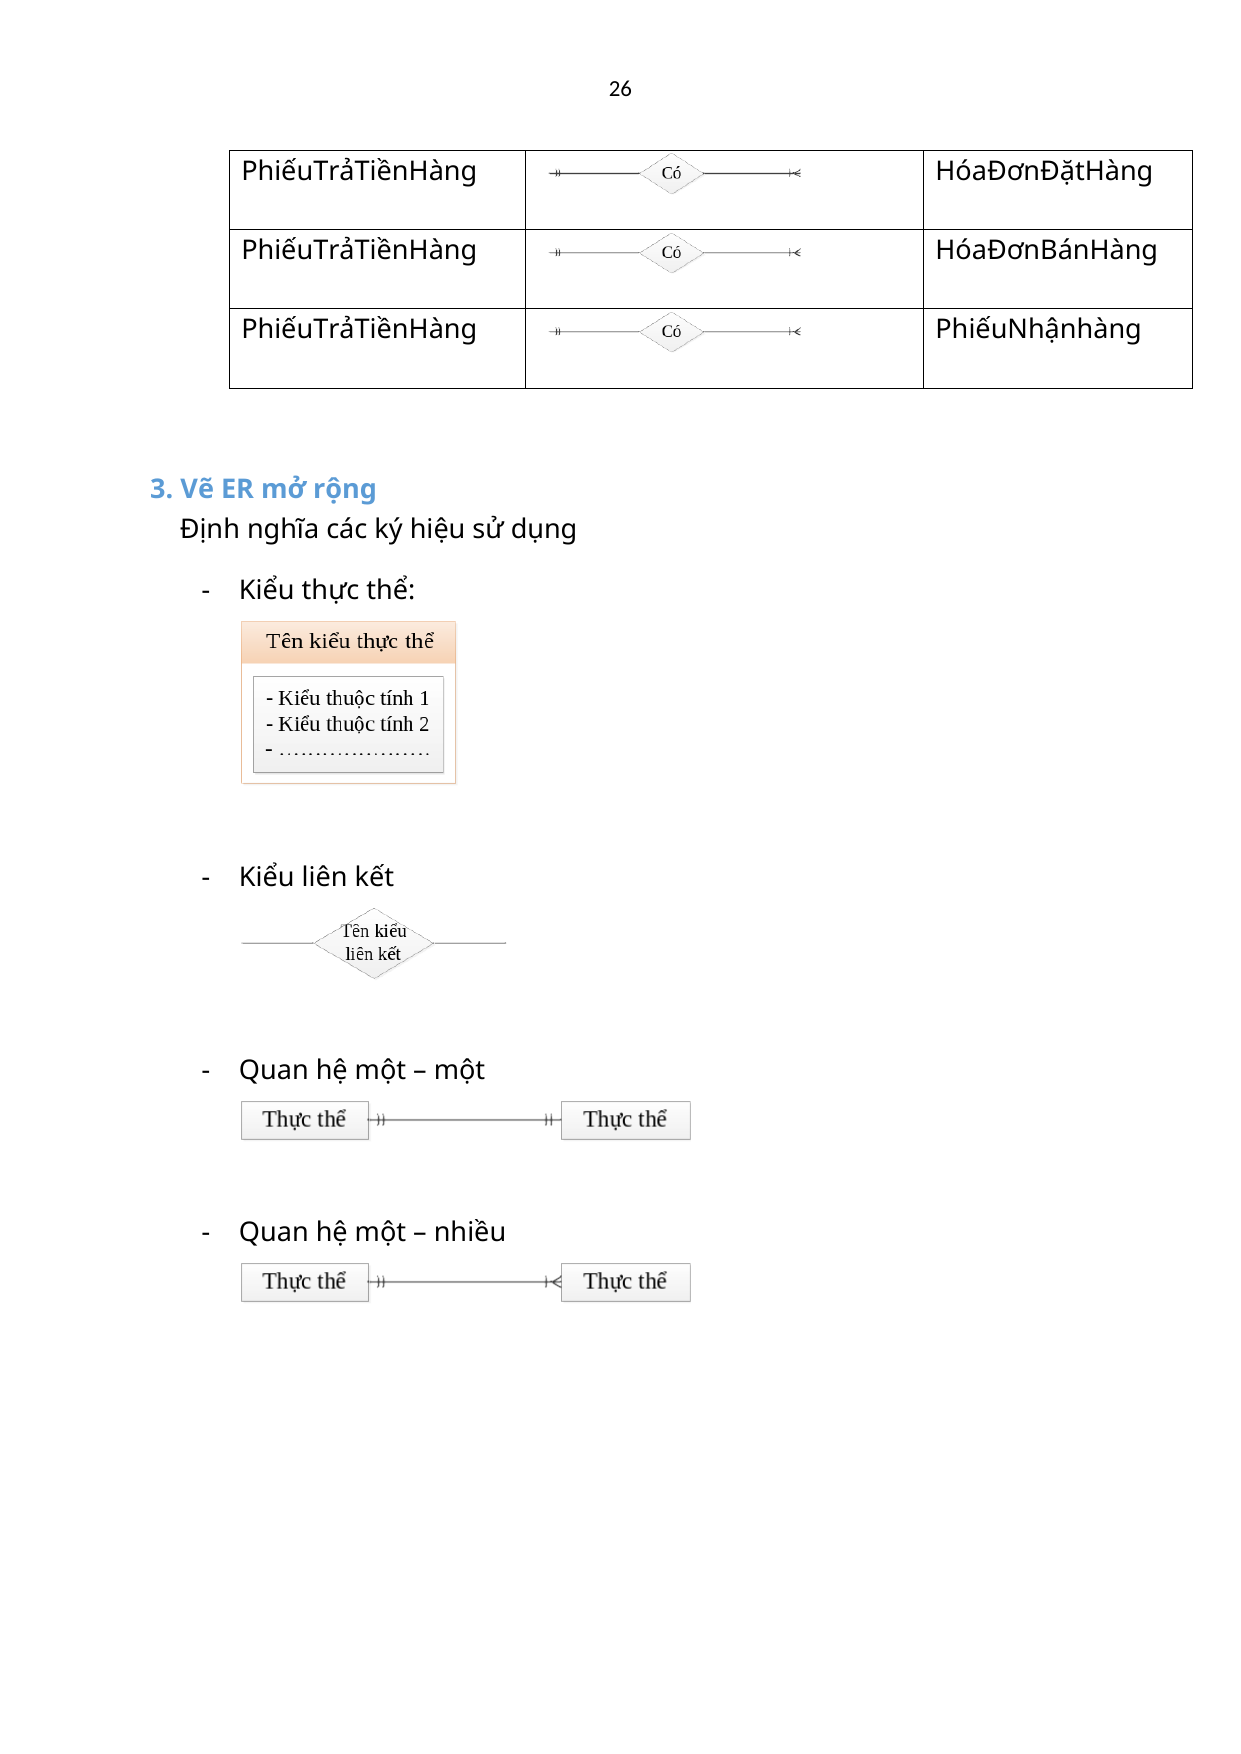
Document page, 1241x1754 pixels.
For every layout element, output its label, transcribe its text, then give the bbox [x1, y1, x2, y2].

table_cell [526, 230, 923, 308]
list Quan hệ một – nhiều [201, 1212, 1090, 1249]
table_cell HóaĐơnBánHàng [924, 230, 1192, 308]
table_cell [526, 151, 923, 229]
table_cell [526, 309, 923, 387]
table_cell PhiếuTrảTiềnHàng [230, 151, 525, 229]
text Định nghĩa các ký hiệu sử dụng [179, 510, 1090, 547]
list Kiểu liên kết [201, 857, 1090, 894]
table_cell PhiếuNhậnhàng [924, 309, 1192, 387]
list Kiểu thực thể: [201, 570, 1090, 607]
table_cell HóaĐơnĐặtHàng [924, 151, 1192, 229]
table_cell PhiếuTrảTiềnHàng [230, 230, 525, 308]
table_cell PhiếuTrảTiềnHàng [230, 309, 525, 387]
list Quan hệ một – một [201, 1050, 1090, 1087]
subtitle 3. Vẽ ER mở rộng [150, 470, 1090, 507]
